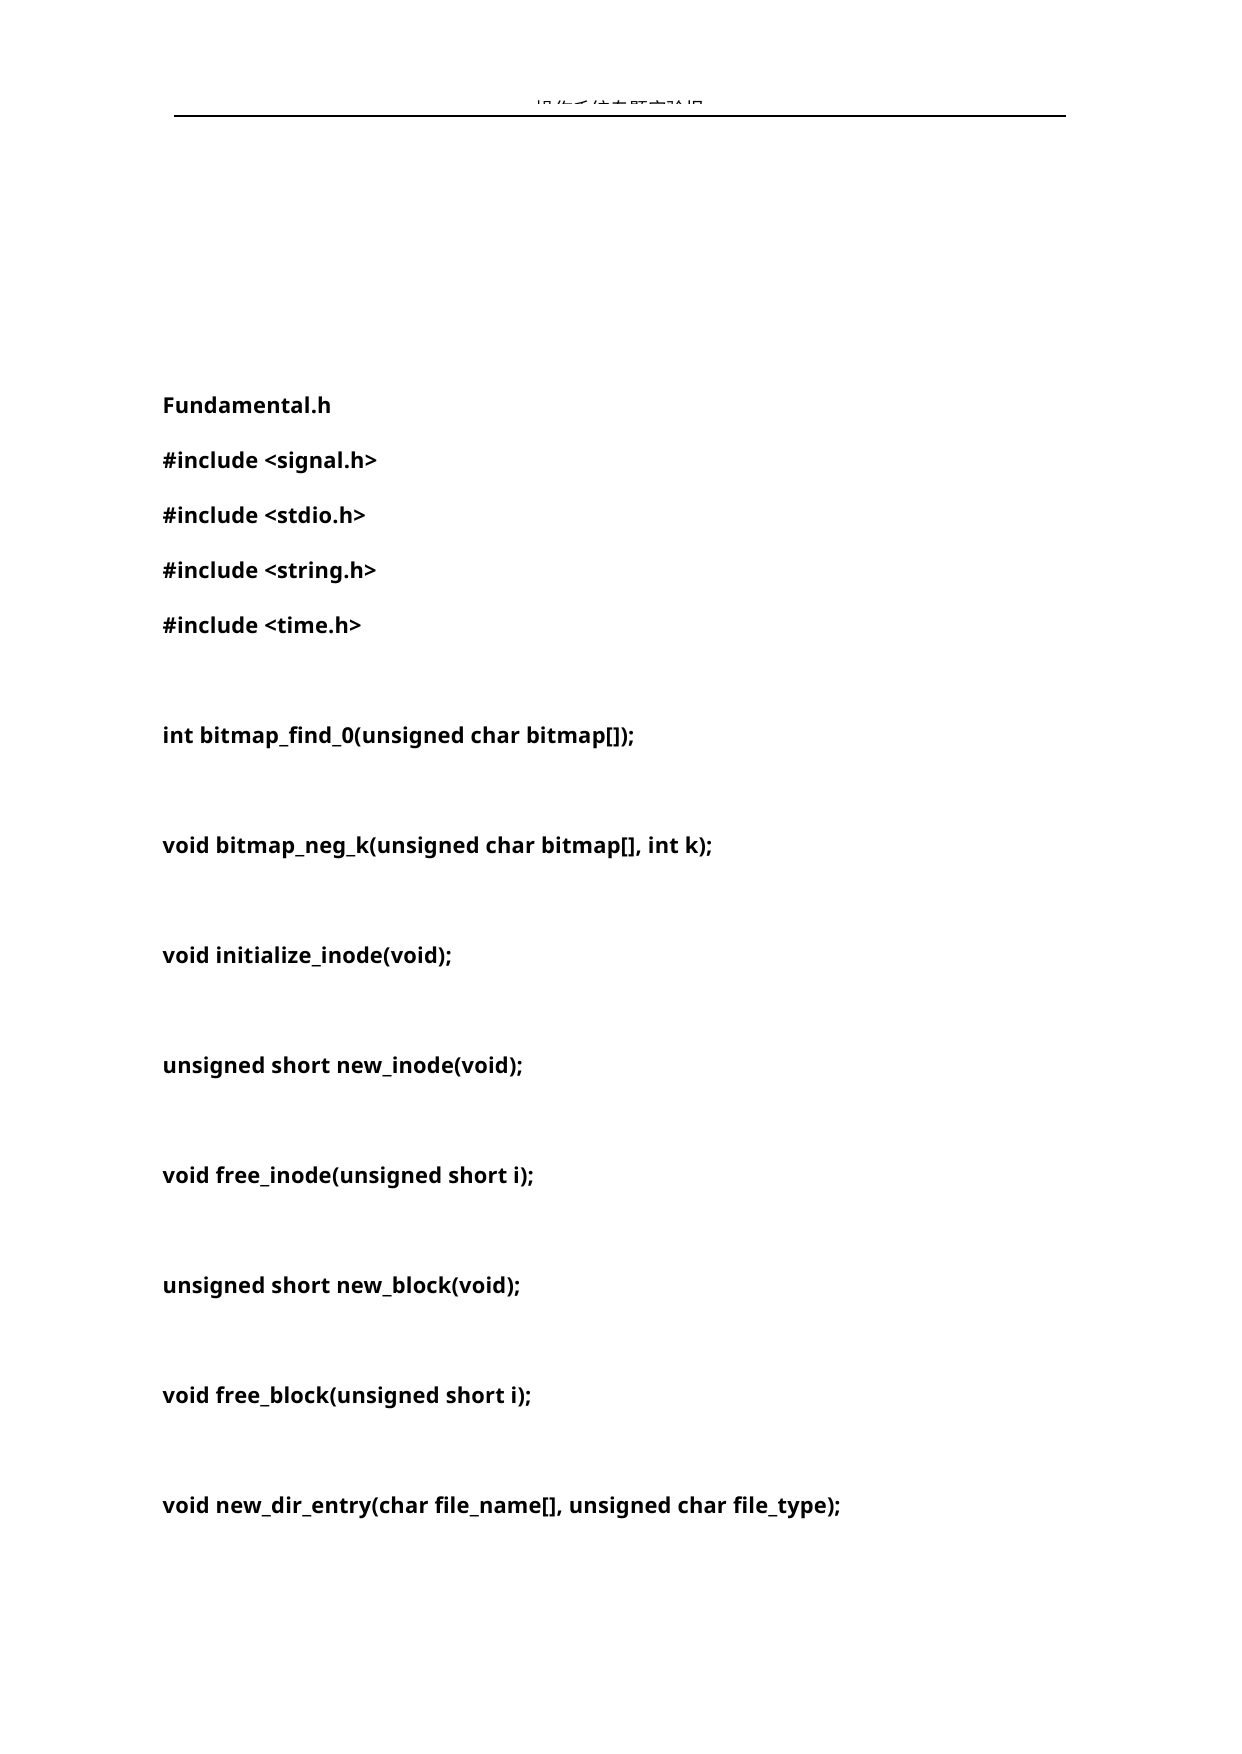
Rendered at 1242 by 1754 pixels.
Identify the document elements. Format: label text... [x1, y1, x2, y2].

text #include <signal.h> [162, 444, 1079, 474]
text void new_dir_entry(char file_name[], unsigned char file_type); [162, 1489, 1079, 1519]
text #include <stdio.h> [162, 499, 1079, 529]
text Fundamental.h [162, 389, 1079, 419]
text int bitmap_find_0(unsigned char bitmap[]); [162, 719, 1079, 749]
text void bitmap_neg_k(unsigned char bitmap[], int k); [162, 829, 1079, 859]
text #include <time.h> [162, 609, 1079, 639]
text unsigned short new_inode(void); [162, 1049, 1079, 1079]
text void free_inode(unsigned short i); [162, 1159, 1079, 1189]
text #include <string.h> [162, 554, 1079, 584]
text unsigned short new_block(void); [162, 1269, 1079, 1299]
text void initialize_inode(void); [162, 939, 1079, 969]
text void free_block(unsigned short i); [162, 1379, 1079, 1409]
